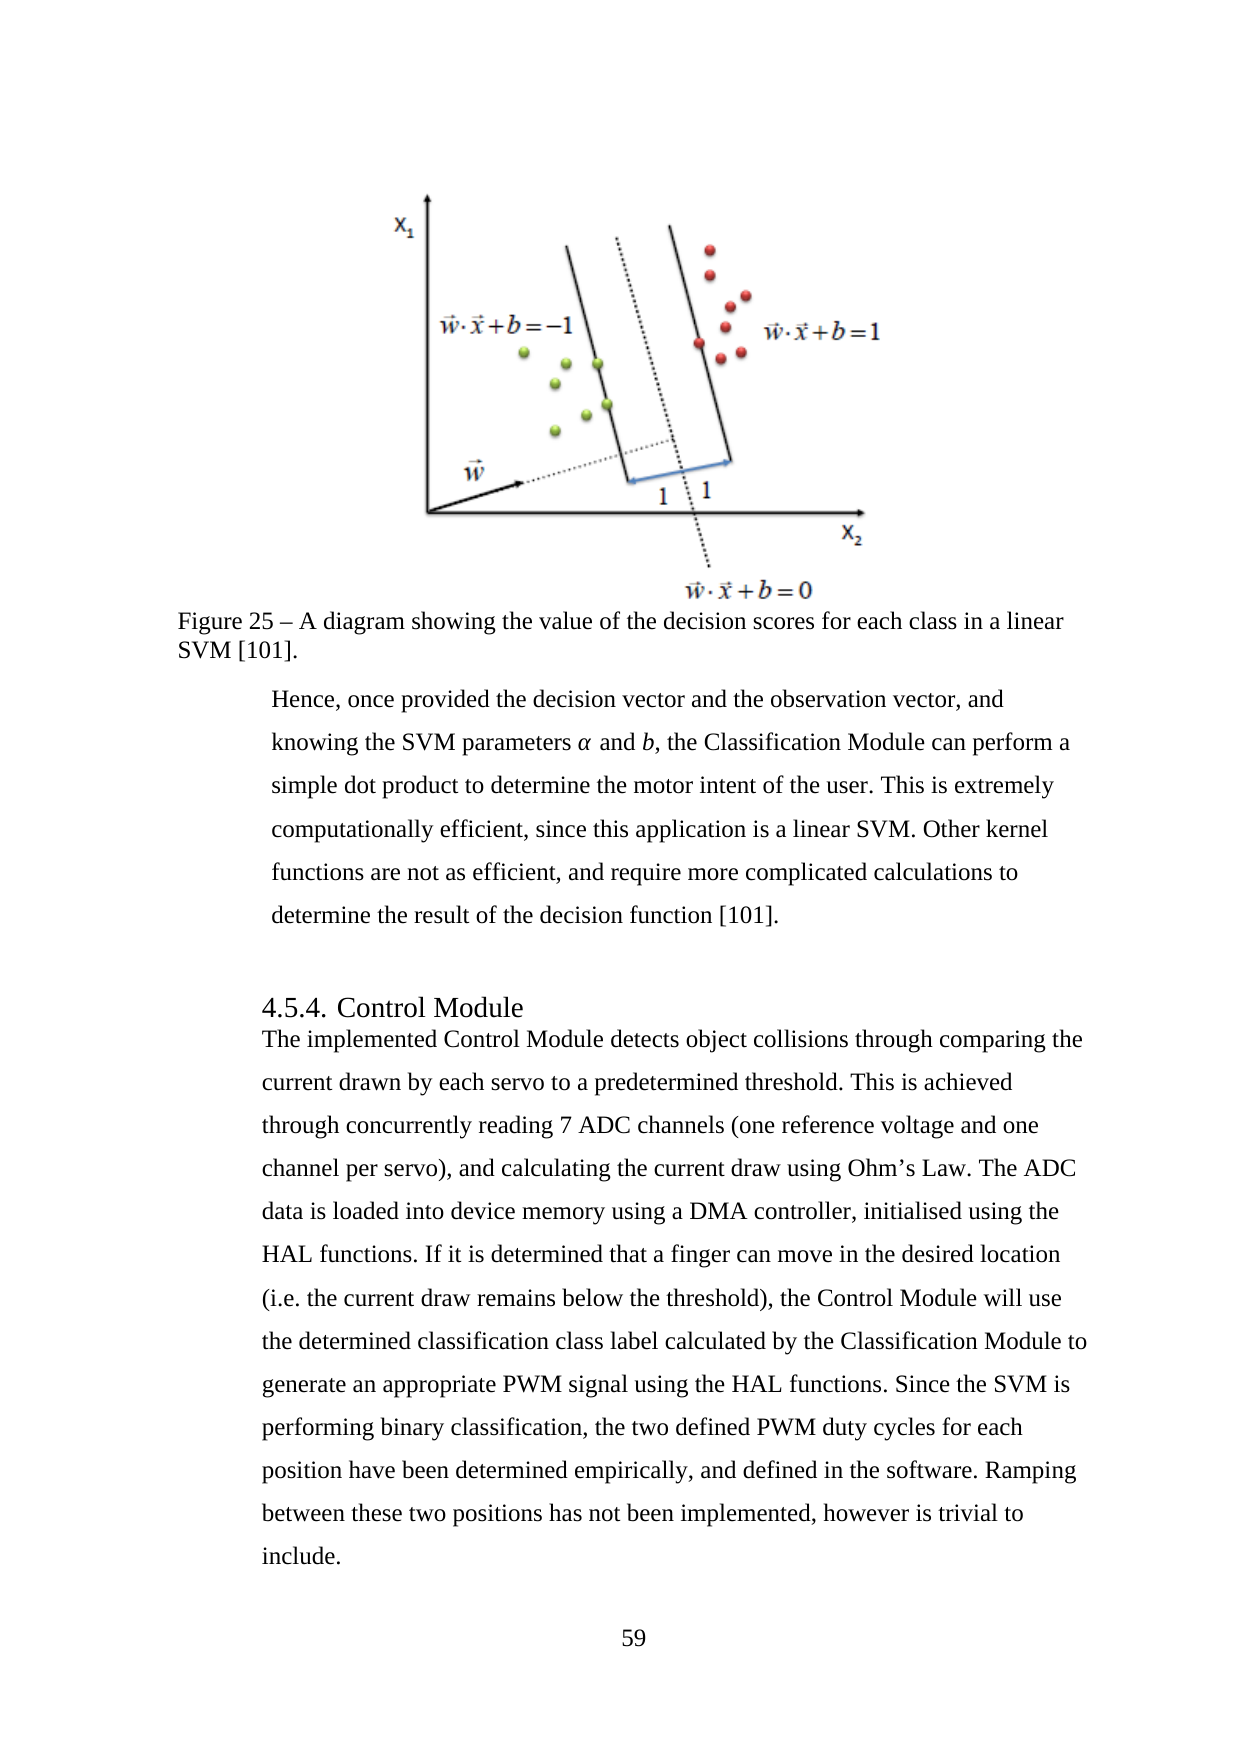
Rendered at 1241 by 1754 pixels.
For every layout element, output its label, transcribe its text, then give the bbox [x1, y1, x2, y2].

text Hence, once provided the decision vector and the observation vector, and knowing the SVM parameters and b, the Classification Module can perform a simple dot product to determine the motor intent of the user. This is extremely computationally efficient, since this application is a linear SVM. Other kernel functions are not as efficient, and require more complicated calculations to determine the result of the decision function [101]. [271, 684, 1090, 929]
subtitle Control Module [262, 990, 1090, 1024]
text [262, 1024, 1090, 1570]
picture [383, 177, 884, 607]
